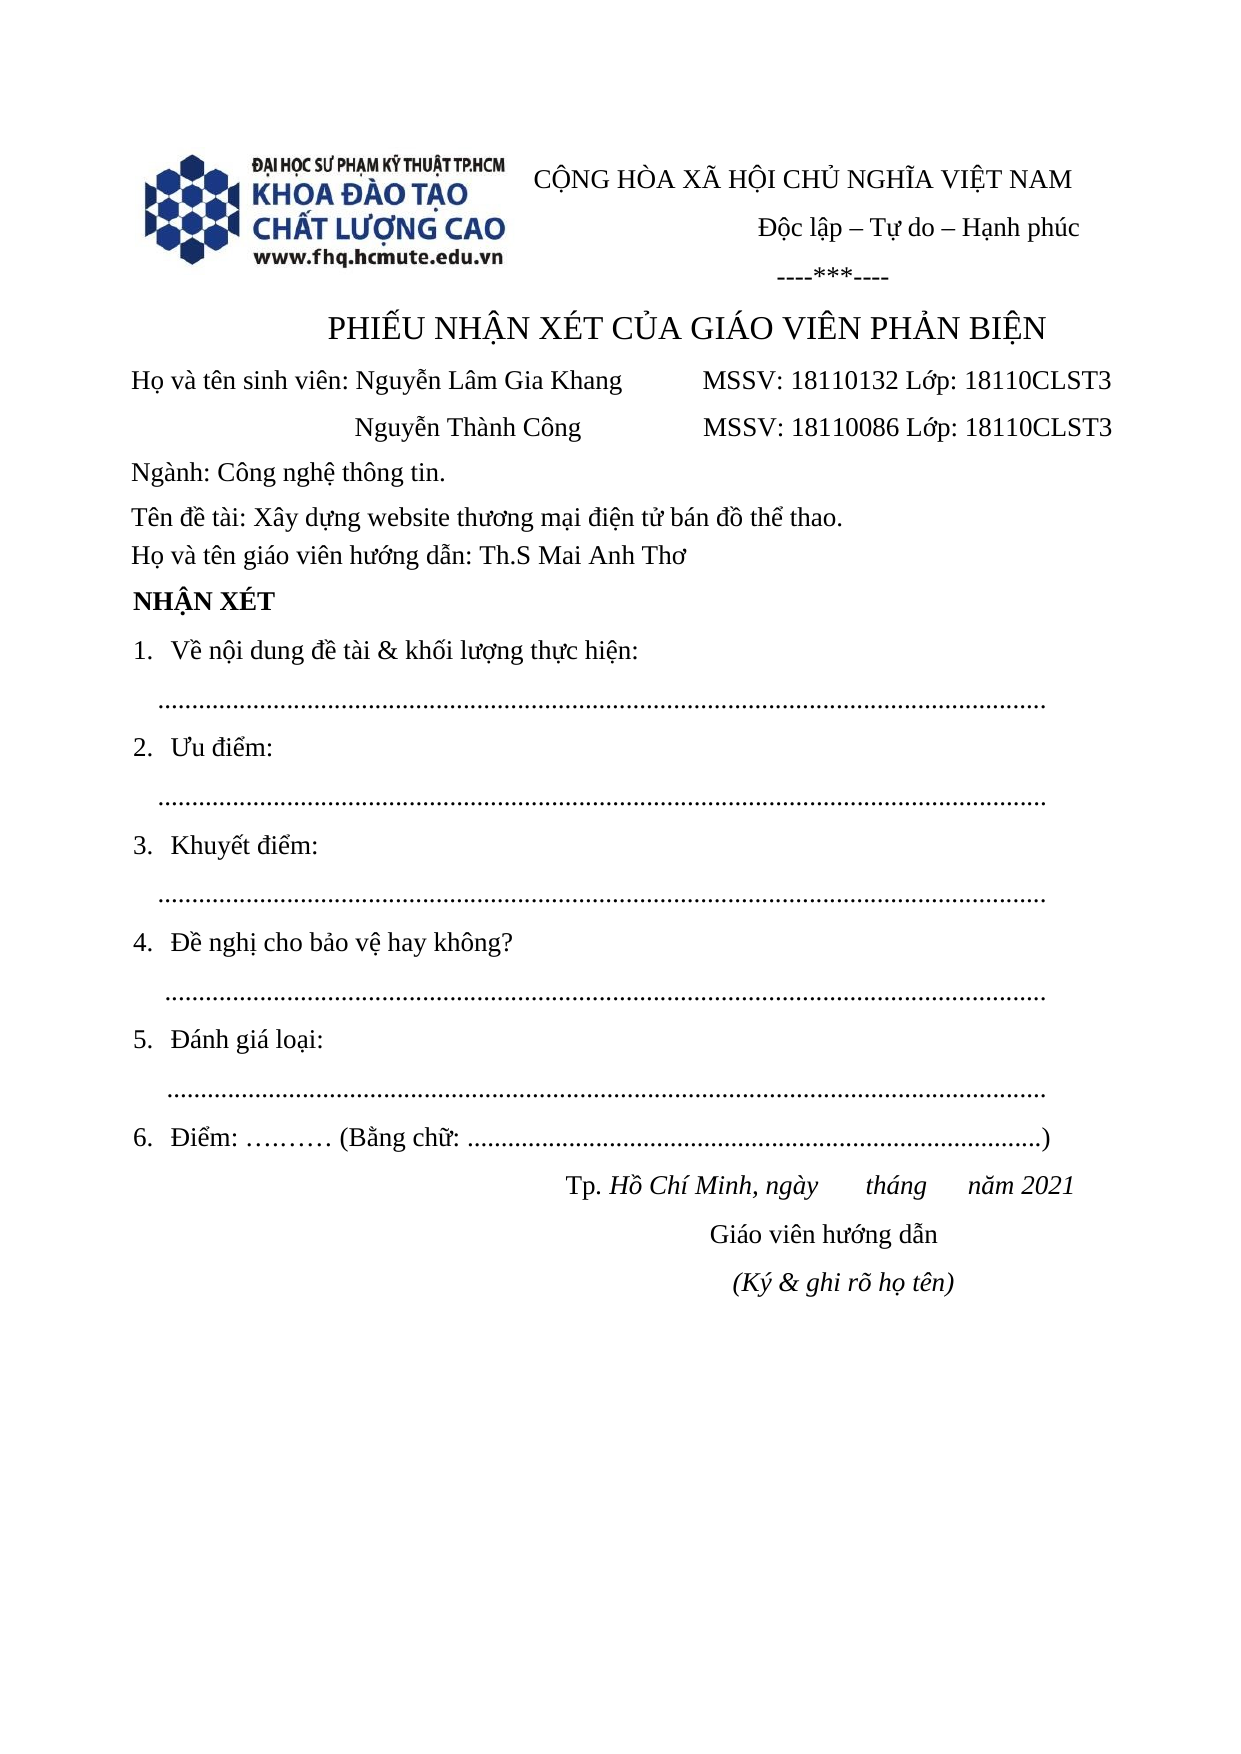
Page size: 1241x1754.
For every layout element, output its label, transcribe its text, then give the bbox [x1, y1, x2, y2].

list Đề nghị cho bảo vệ hay không? [133, 926, 1086, 957]
text NHẬN XÉT [133, 586, 1122, 617]
list Điểm: ….…… (Bằng chữ: .....................................................................................) [133, 1121, 1086, 1152]
text Nguyễn Thành Công MSSV: 18110086 Lớp: 18110CLST3 [327, 411, 1122, 442]
picture [134, 147, 515, 275]
text CỘNG HÒA XÃ HỘI CHỦ NGHĨA VIỆT NAM [515, 163, 1116, 194]
text Họ và tên giáo viên hướng dẫn: Th.S Mai Anh Thơ [131, 539, 1116, 571]
list Ưu điểm: [133, 731, 1086, 763]
text Tên đề tài: Xây dựng website thương mại điện tử bán đồ thể thao. [131, 501, 1116, 532]
text Tp. Hồ Chí Minh, ngày tháng năm 2021 [176, 1169, 1122, 1200]
text Giáo viên hướng dẫn [176, 1218, 1122, 1249]
text PHIẾU NHẬN XÉT CỦA GIÁO VIÊN PHẢN BIỆN [252, 309, 1122, 347]
list Đánh giá loại: [133, 1023, 1086, 1054]
text Họ và tên sinh viên: Nguyễn Lâm Gia Khang MSSV: 18110132 Lớp: 18110CLST3 [131, 364, 1122, 396]
text Độc lập – Tự do – Hạnh phúc [515, 211, 1086, 242]
text (Ký & ghi rõ họ tên) [177, 1267, 1122, 1298]
text Ngành: Công nghệ thông tin. [131, 456, 1122, 487]
list Khuyết điểm: [133, 829, 1086, 860]
list Về nội dung đề tài & khối lượng thực hiện: [133, 634, 1122, 665]
text ----***---- [636, 260, 1122, 291]
